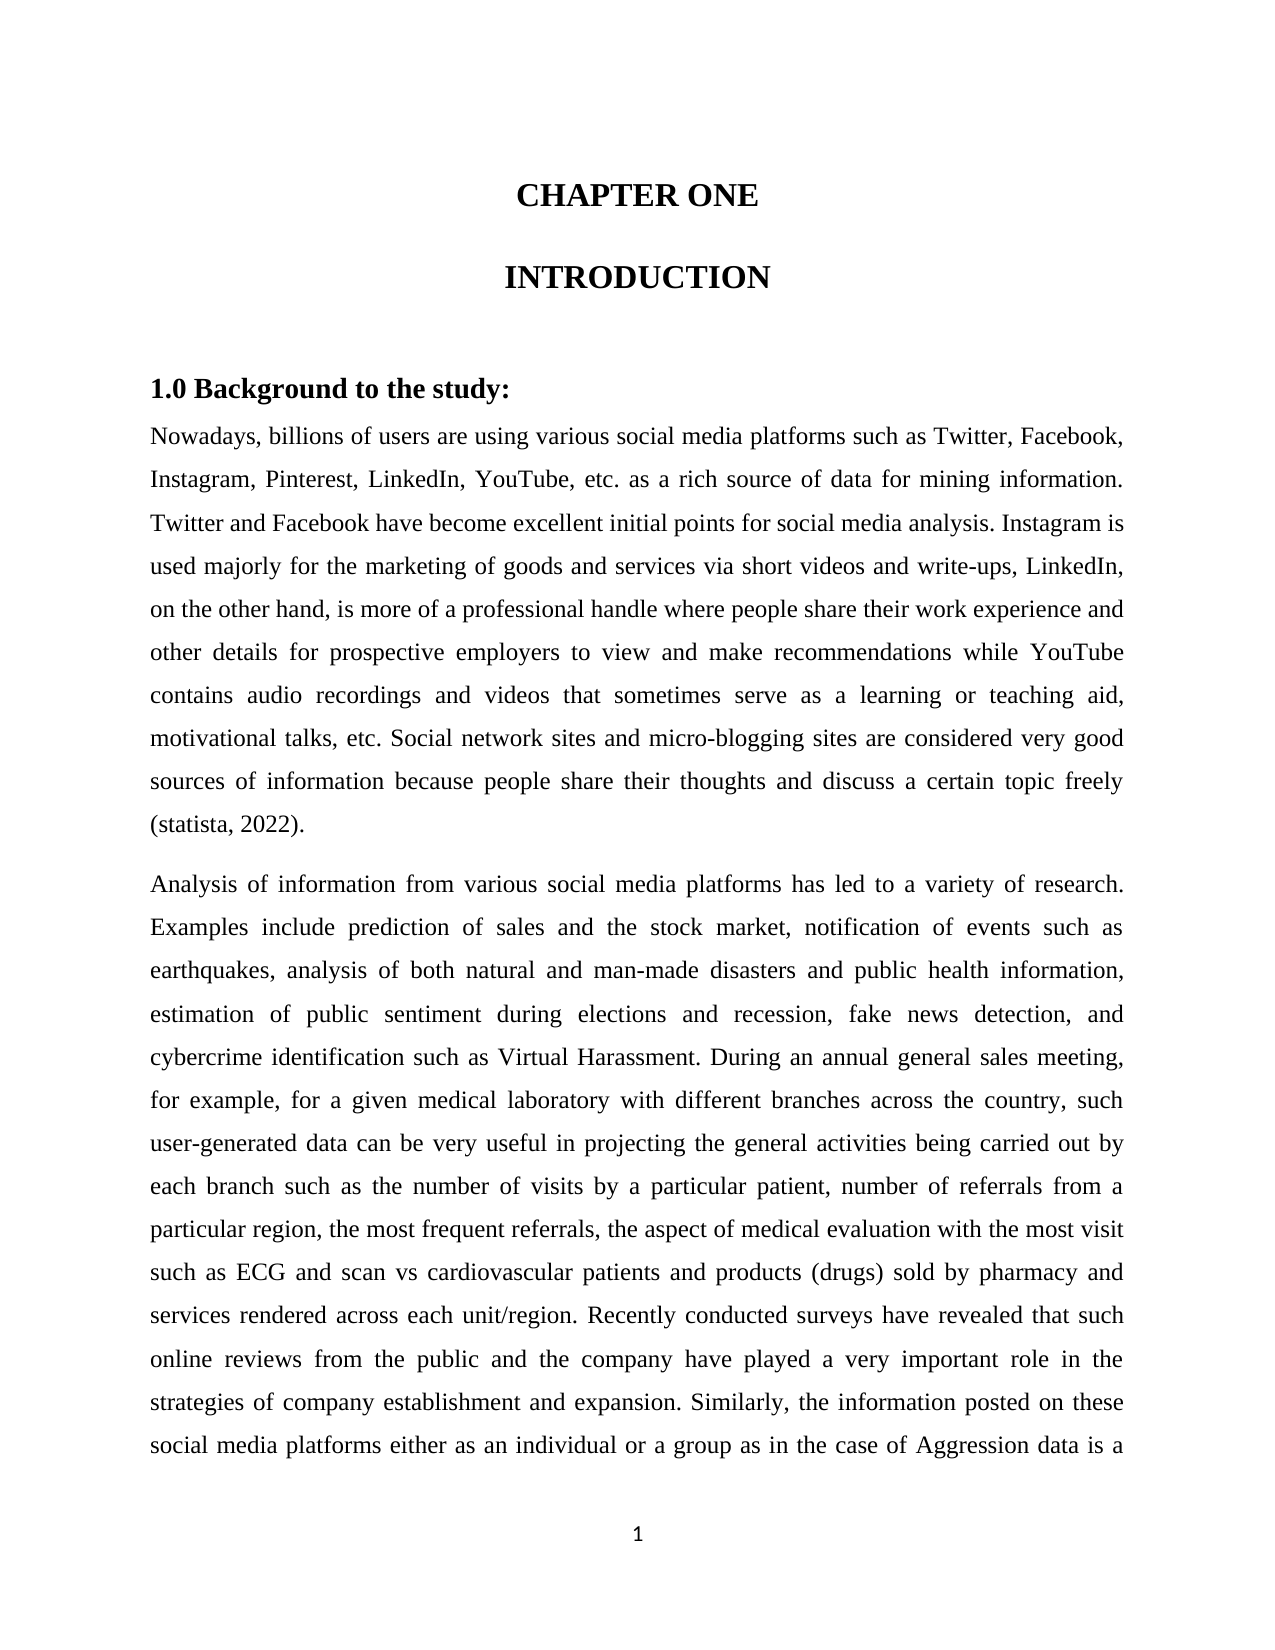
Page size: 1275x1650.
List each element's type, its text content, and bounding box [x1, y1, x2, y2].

text Nowadays, billions of users are using various social media platforms such as Twitter, Facebook, Instagram, Pinterest, LinkedIn, YouTube, etc. as a rich source of data for mining information. Twitter and Facebook have become excellent initial points for social media analysis. Instagram is used majorly for the marketing of goods and services via short videos and write-ups, LinkedIn, on the other hand, is more of a professional handle where people share their work experience and other details for prospective employers to view and make recommendations while YouTube contains audio recordings and videos that sometimes serve as a learning or teaching aid, motivational talks, etc. Social network sites and micro-blogging sites are considered very good sources of information because people share their thoughts and discuss a certain topic freely. [150, 421, 1125, 838]
subtitle CHAPTER ONE [150, 175, 1125, 213]
subtitle INTRODUCTION [150, 257, 1125, 296]
subtitle 1.0 Background to the study: [150, 371, 1125, 405]
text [150, 869, 1125, 1459]
